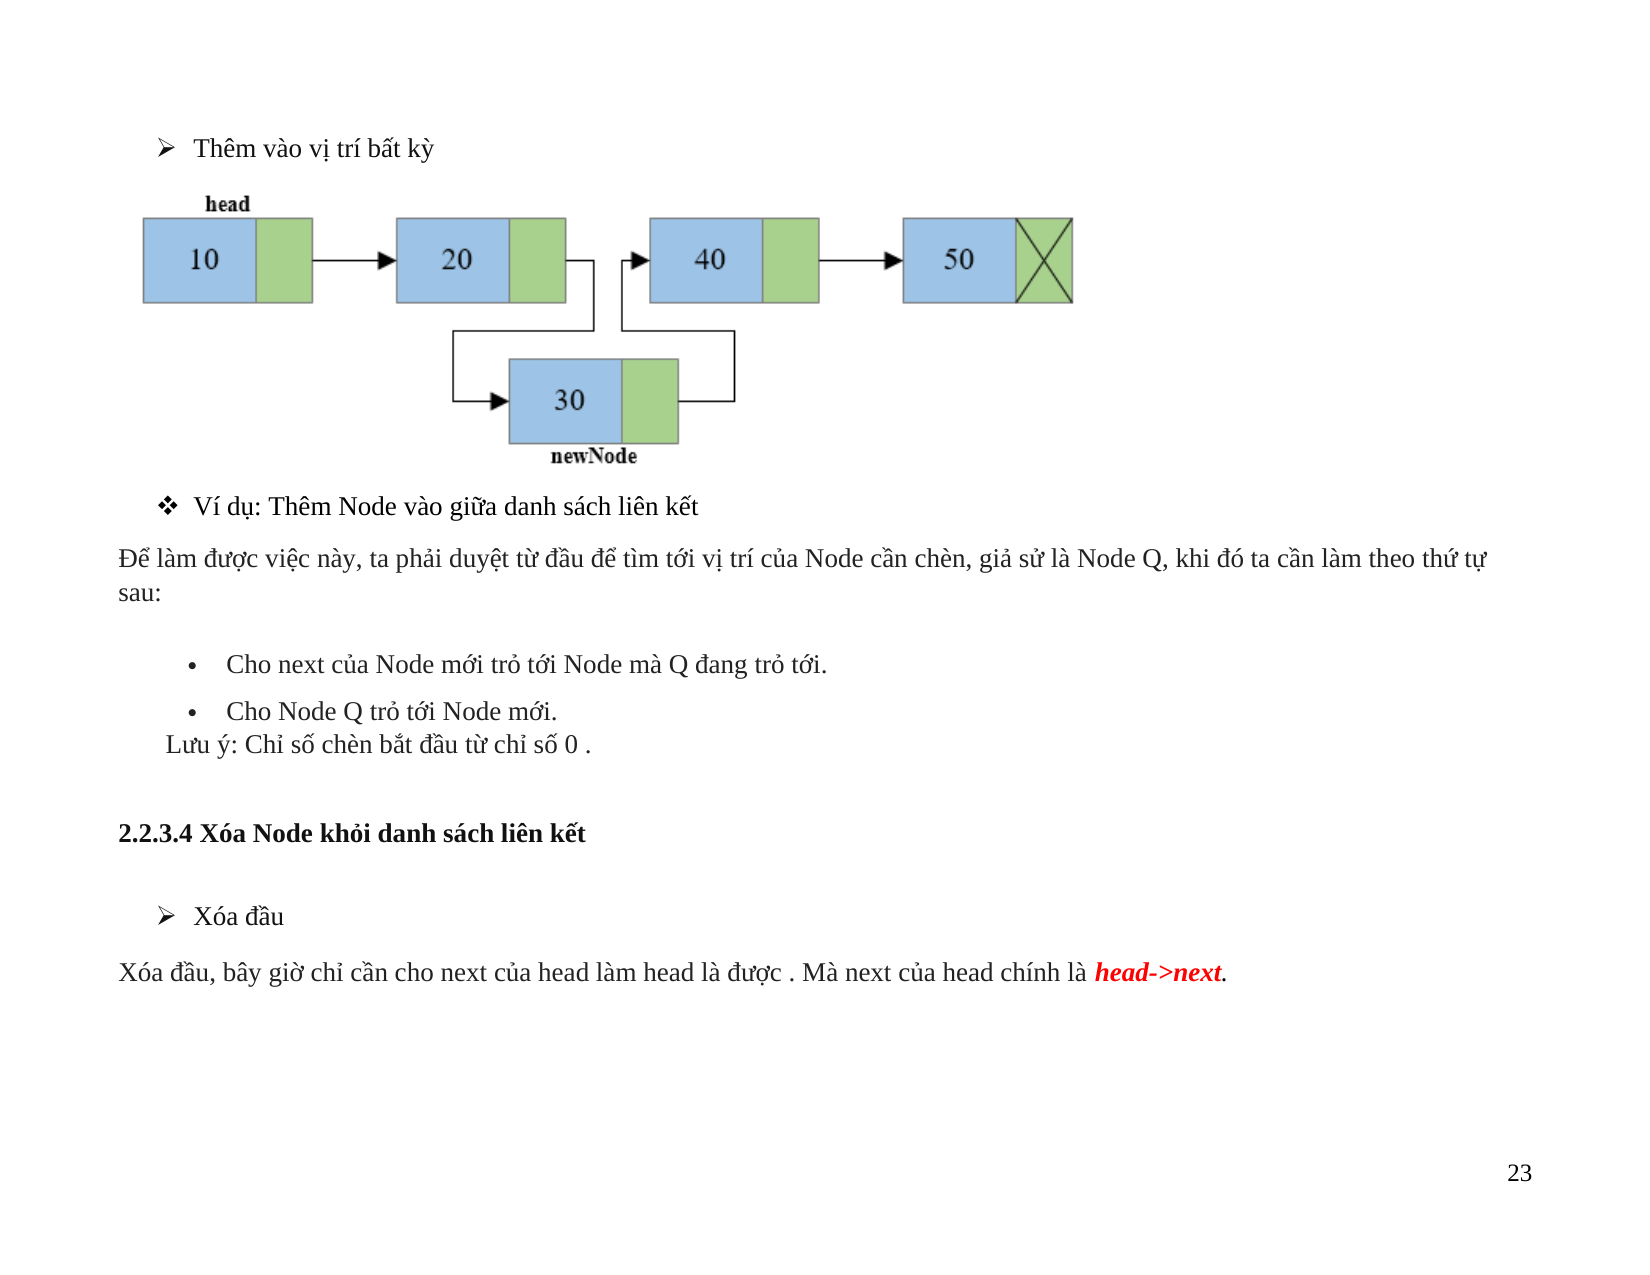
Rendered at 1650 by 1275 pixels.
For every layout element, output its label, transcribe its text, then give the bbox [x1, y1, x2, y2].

subtitle 2.2.3.4 Xóa Node khỏi danh sách liên kết [118, 802, 1532, 849]
picture [118, 185, 1103, 490]
list Ví dụ: Thêm Node vào giữa danh sách liên kết [156, 490, 1532, 521]
text Xóa đầu, bây giờ chỉ cần cho next của head làm head là được . Mà next của head chính là head->next. [118, 953, 1532, 987]
subtitle Thêm vào vị trí bất kỳ [156, 118, 1532, 163]
text Lưu ý: Chỉ số chèn bắt đầu từ chỉ số 0 . [118, 726, 1532, 759]
list Cho Node Q trỏ tới Node mới. [188, 695, 1532, 726]
text Để làm được việc này, ta phải duyệt từ đầu để tìm tới vị trí của Node cần chèn, giả sử là Node Q, khi đó ta cần làm theo thứ tự sau: [118, 540, 1532, 607]
list Cho next của Node mới trỏ tới Node mà Q đang trỏ tới. [188, 648, 1532, 679]
subtitle Xóa đầu [156, 886, 1532, 931]
